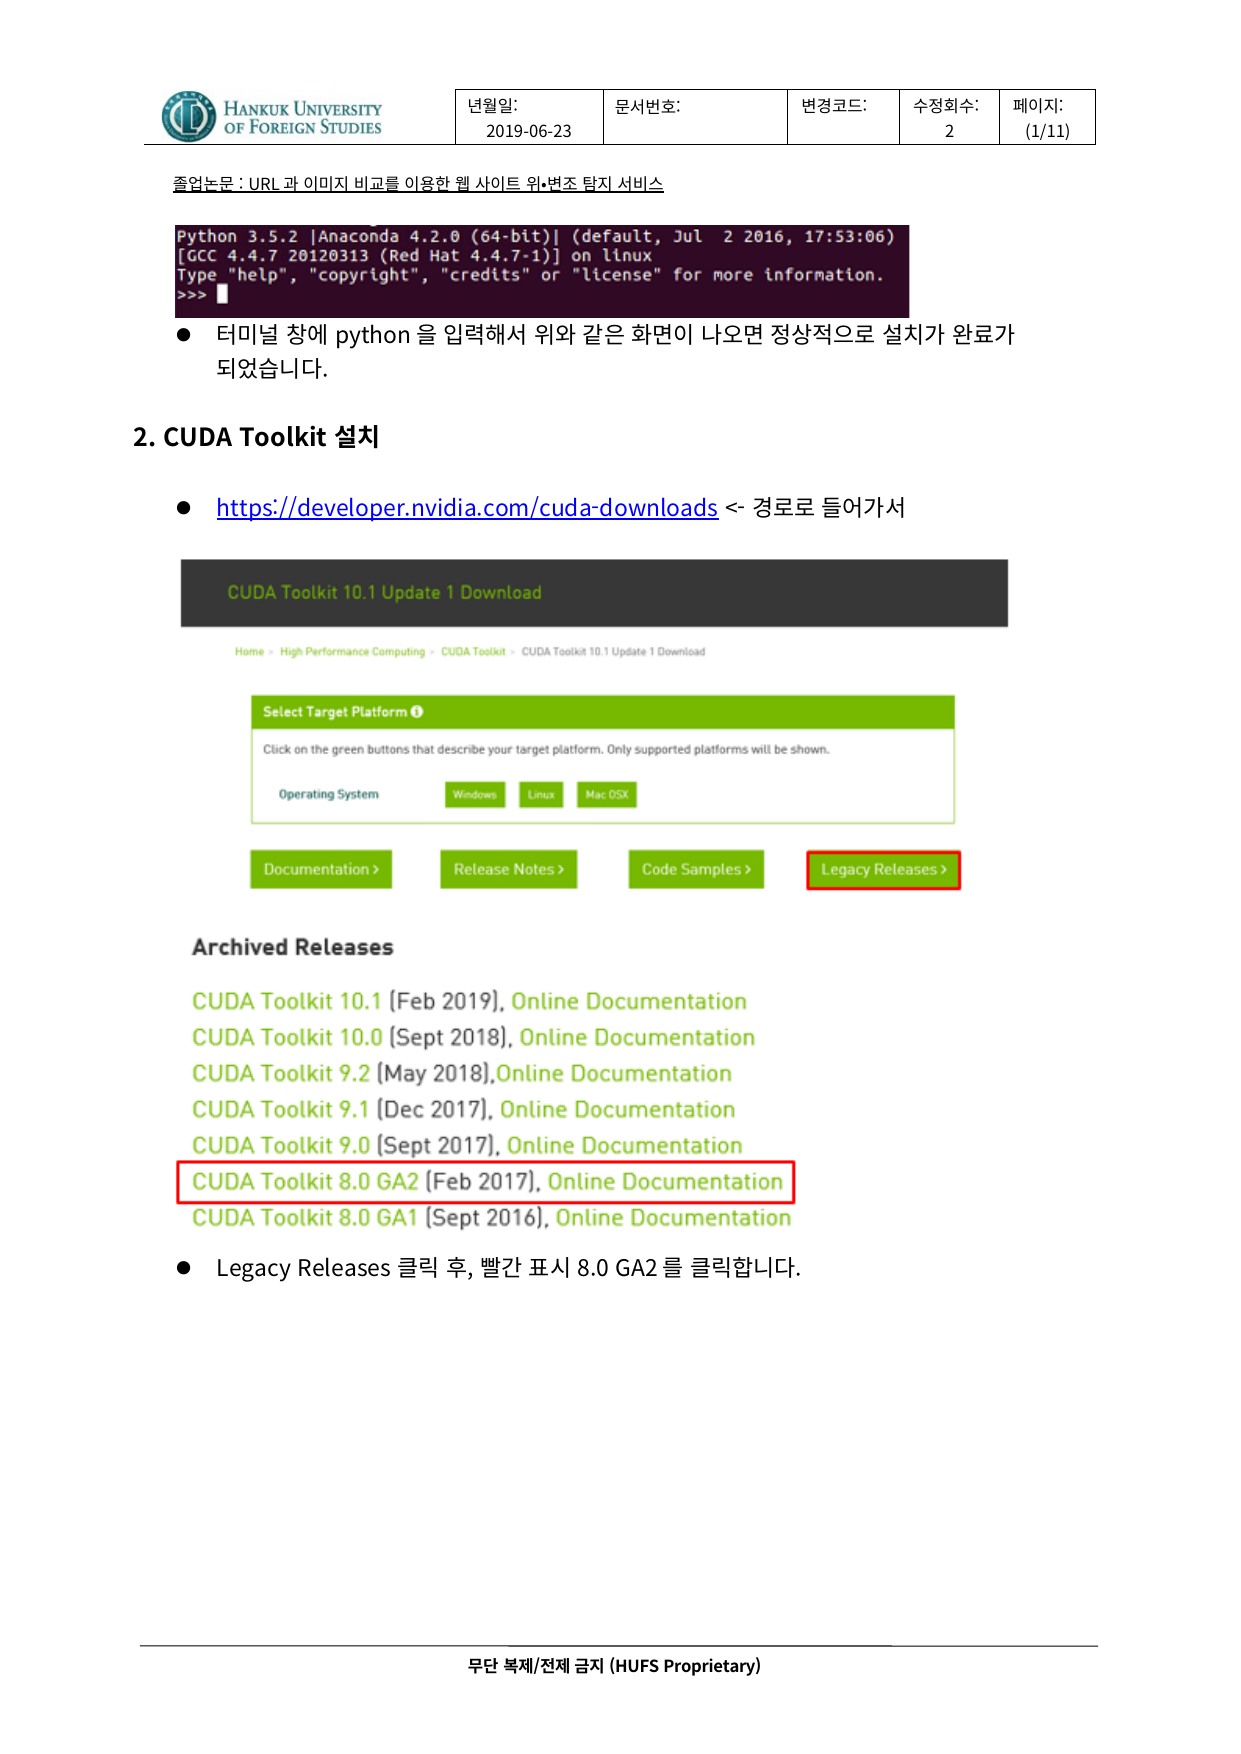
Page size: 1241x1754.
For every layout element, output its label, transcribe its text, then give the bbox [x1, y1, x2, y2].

list https://developer.nvidia.com/cuda-downloads <- 경로로 들어가서 [175, 489, 1109, 523]
list Legacy Releases 클릭 후, 빨간 표시 8.0 GA2를 클릭합니다. [175, 1250, 1109, 1283]
text 2. CUDA Toolkit 설치 [133, 417, 1109, 453]
picture [175, 225, 910, 318]
list 터미널 창에 python을 입력해서 위와 같은 화면이 나오면 정상적으로 설치가 완료가 되었습니다. [175, 317, 1109, 384]
picture [175, 556, 1013, 1250]
picture [161, 89, 383, 143]
